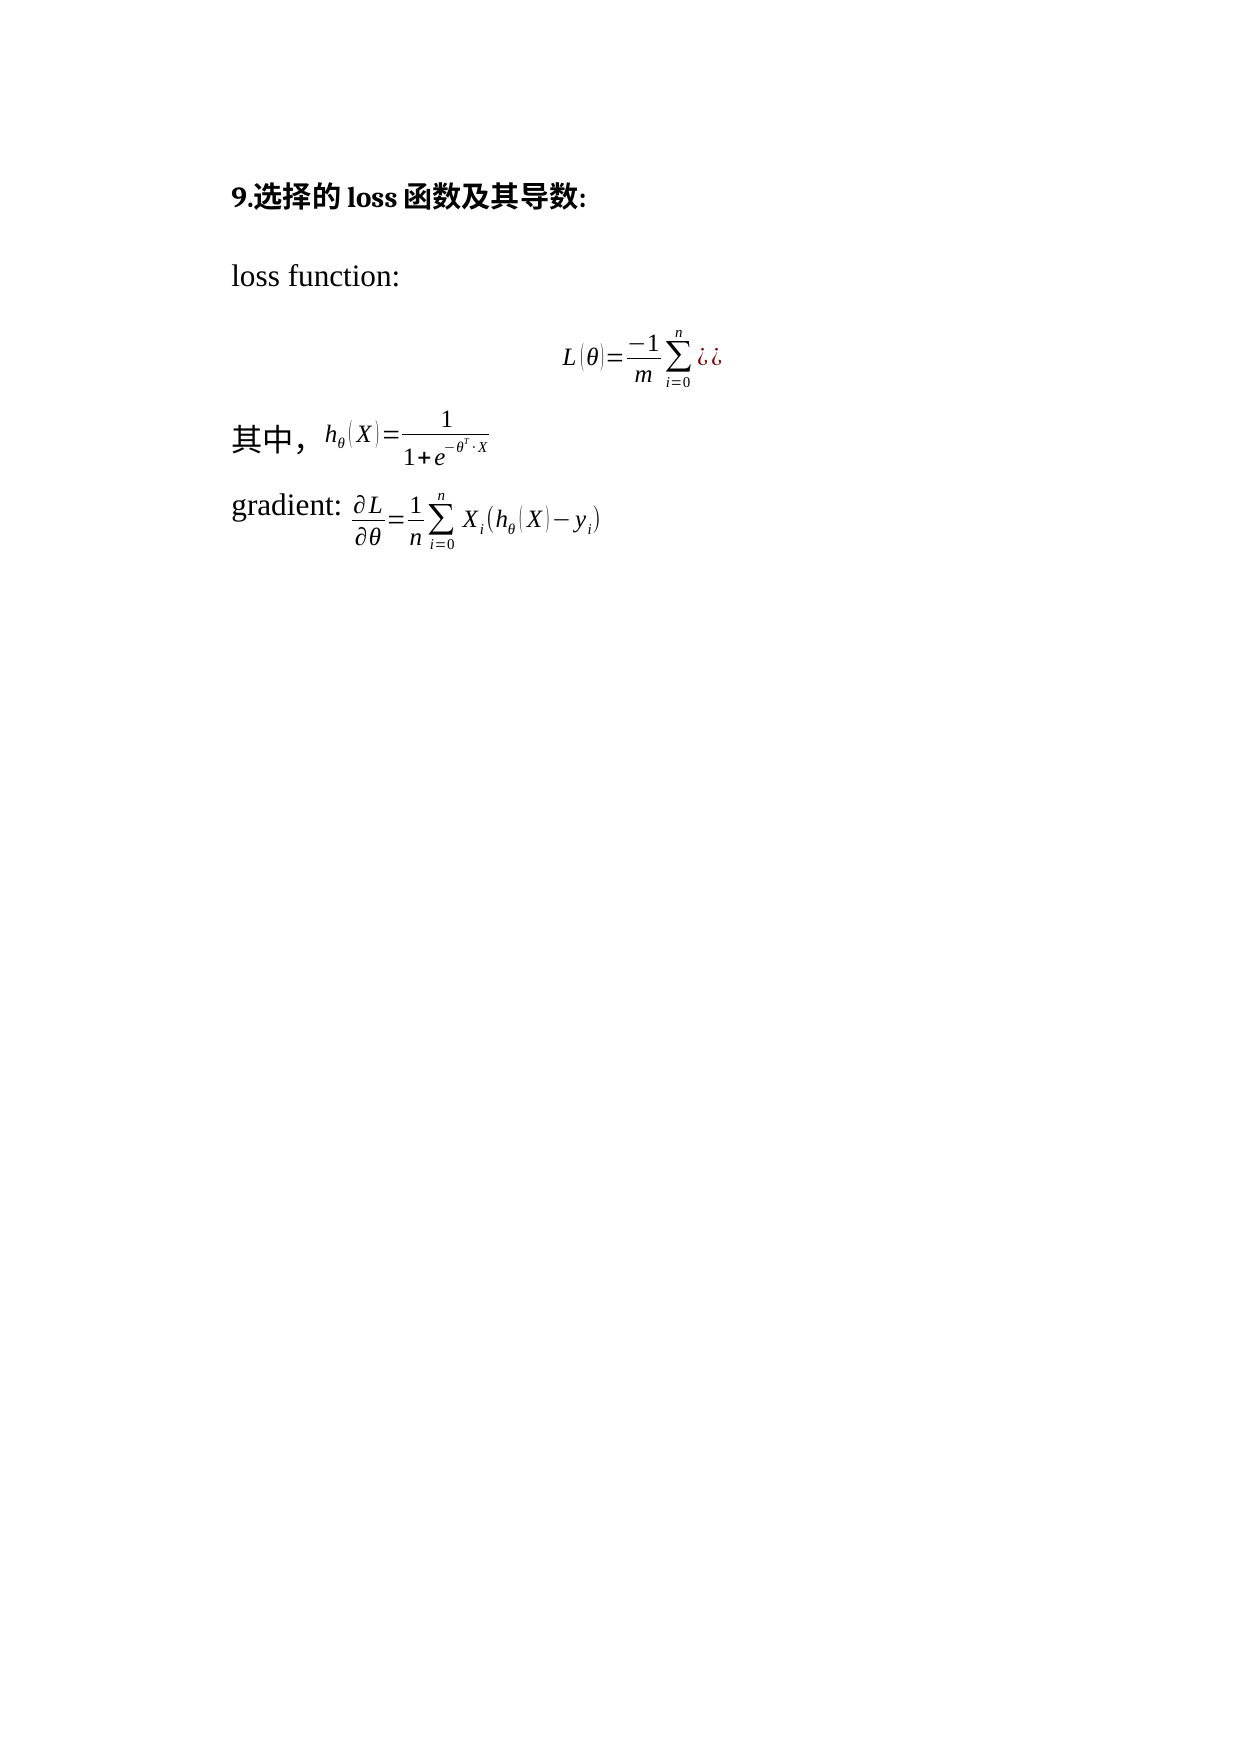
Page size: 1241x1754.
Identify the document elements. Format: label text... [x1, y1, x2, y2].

text loss function: [187, 243, 1053, 308]
subtitle 9.选择的loss函数及其导数: [187, 162, 1053, 227]
text 其中， [187, 406, 1053, 471]
text gradient: [187, 471, 1053, 568]
